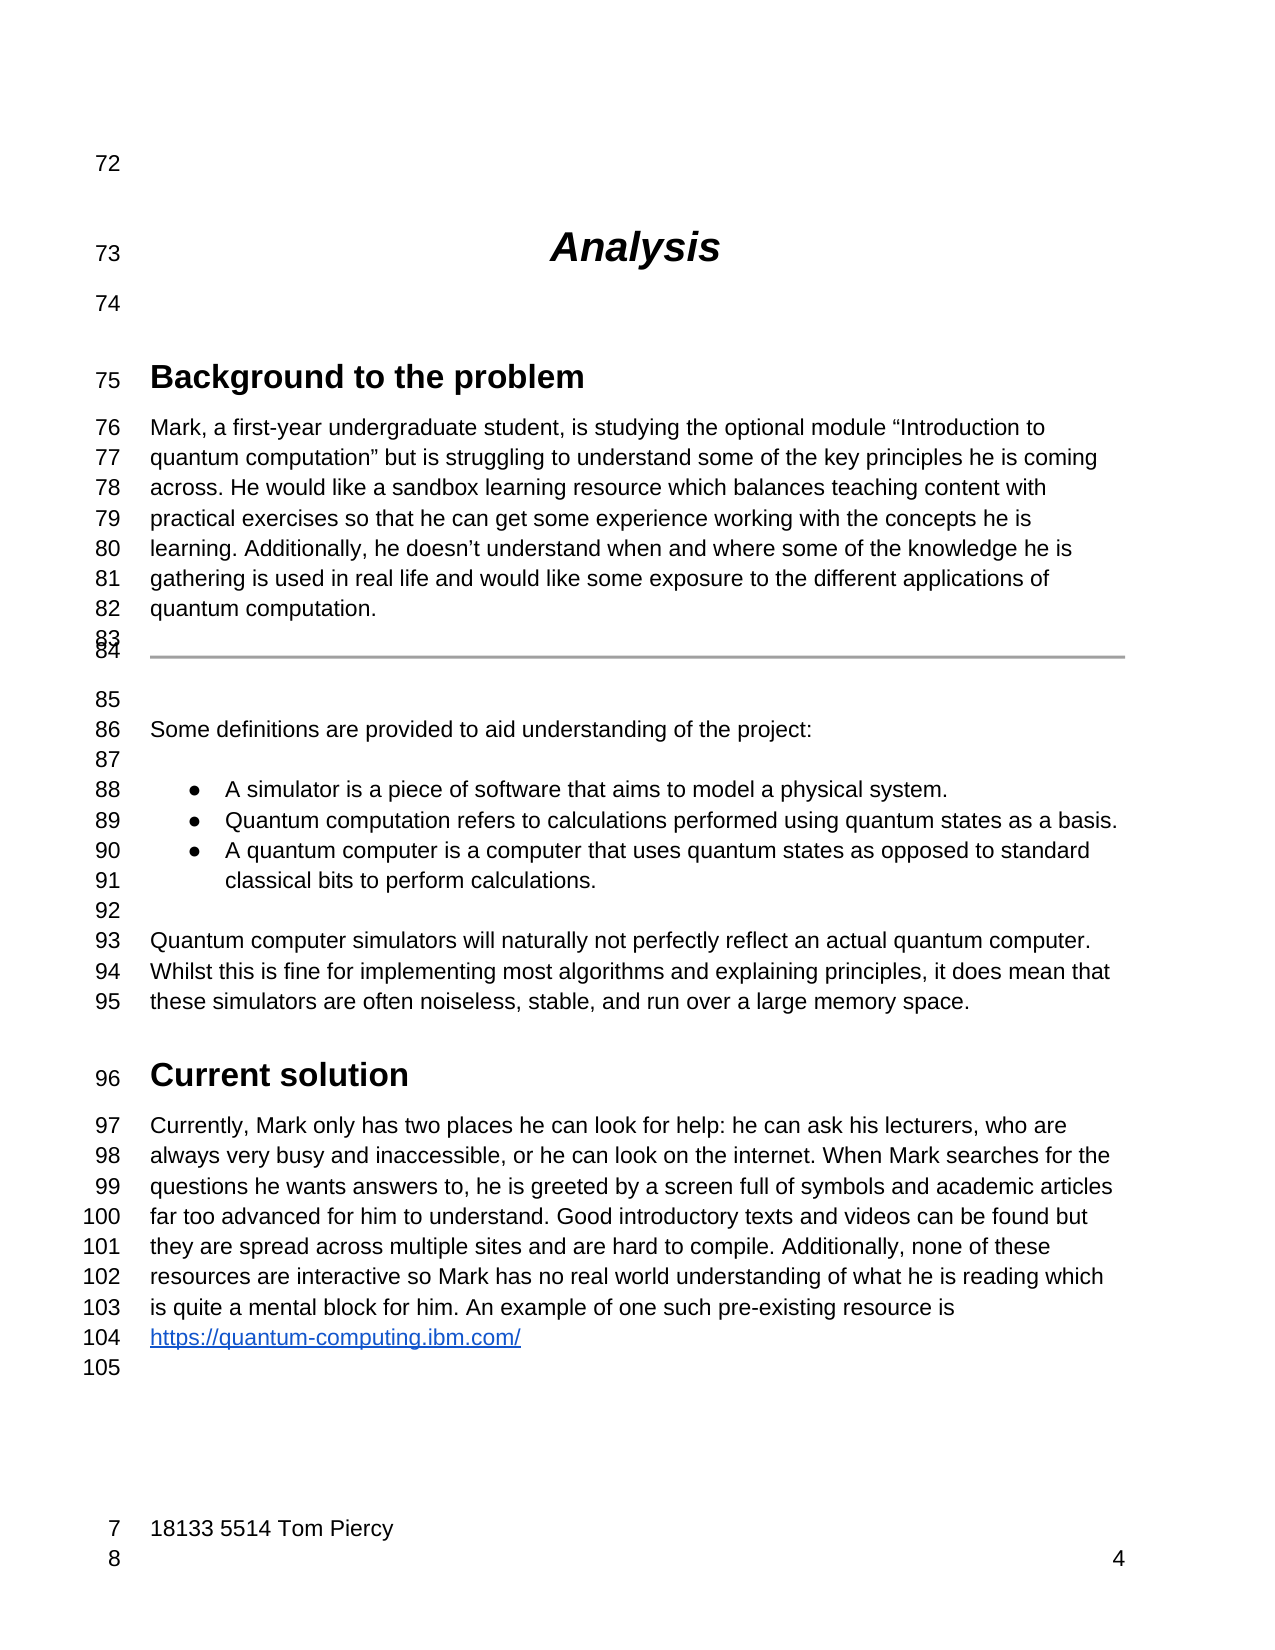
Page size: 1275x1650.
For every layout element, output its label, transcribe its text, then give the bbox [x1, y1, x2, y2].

list A simulator is a piece of software that aims to model a physical system. [187, 776, 1125, 803]
text Some definitions are provided to aid understanding of the project: [150, 716, 1125, 742]
list A quantum computer is a computer that uses quantum states as opposed to standard classical bits to perform calculations. [187, 837, 1125, 893]
text Mark, a first-year undergraduate student, is studying the optional module “Introduction to quantum computation” but is struggling to understand some of the key principles he is coming across. He would like a sandbox learning resource which balances teaching content with practical exercises so that he can get some experience working with the concepts he is learning. Additionally, he doesn’t understand when and where some of the knowledge he is gathering is used in real life and would like some exposure to the different applications of quantum computation. [150, 414, 1125, 621]
text Currently, Mark only has two places he can look for help: he can ask his lecturers, who are always very busy and inaccessible, or he can look on the internet. When Mark searches for the questions he wants answers to, he is greeted by a screen full of symbols and academic articles far too advanced for him to understand. Good introductory texts and videos can be found but they are spread across multiple sites and are hard to compile. Additionally, none of these resources are interactive so Mark has no real world understanding of what he is reading which is quite a mental block for him. An example of one such pre-existing resource is https://quantum-computing.ibm.com/ [150, 1112, 1125, 1350]
list Quantum computation refers to calculations performed using quantum states as a basis. [187, 807, 1125, 833]
subtitle Background to the problem [150, 357, 1125, 396]
subtitle Analysis [150, 222, 1125, 270]
subtitle Current solution [150, 1056, 1125, 1094]
text Quantum computer simulators will naturally not perfectly reflect an actual quantum computer. Whilst this is fine for implementing most algorithms and explaining principles, it does mean that these simulators are often noiseless, stable, and run over a large memory space. [150, 927, 1125, 1014]
